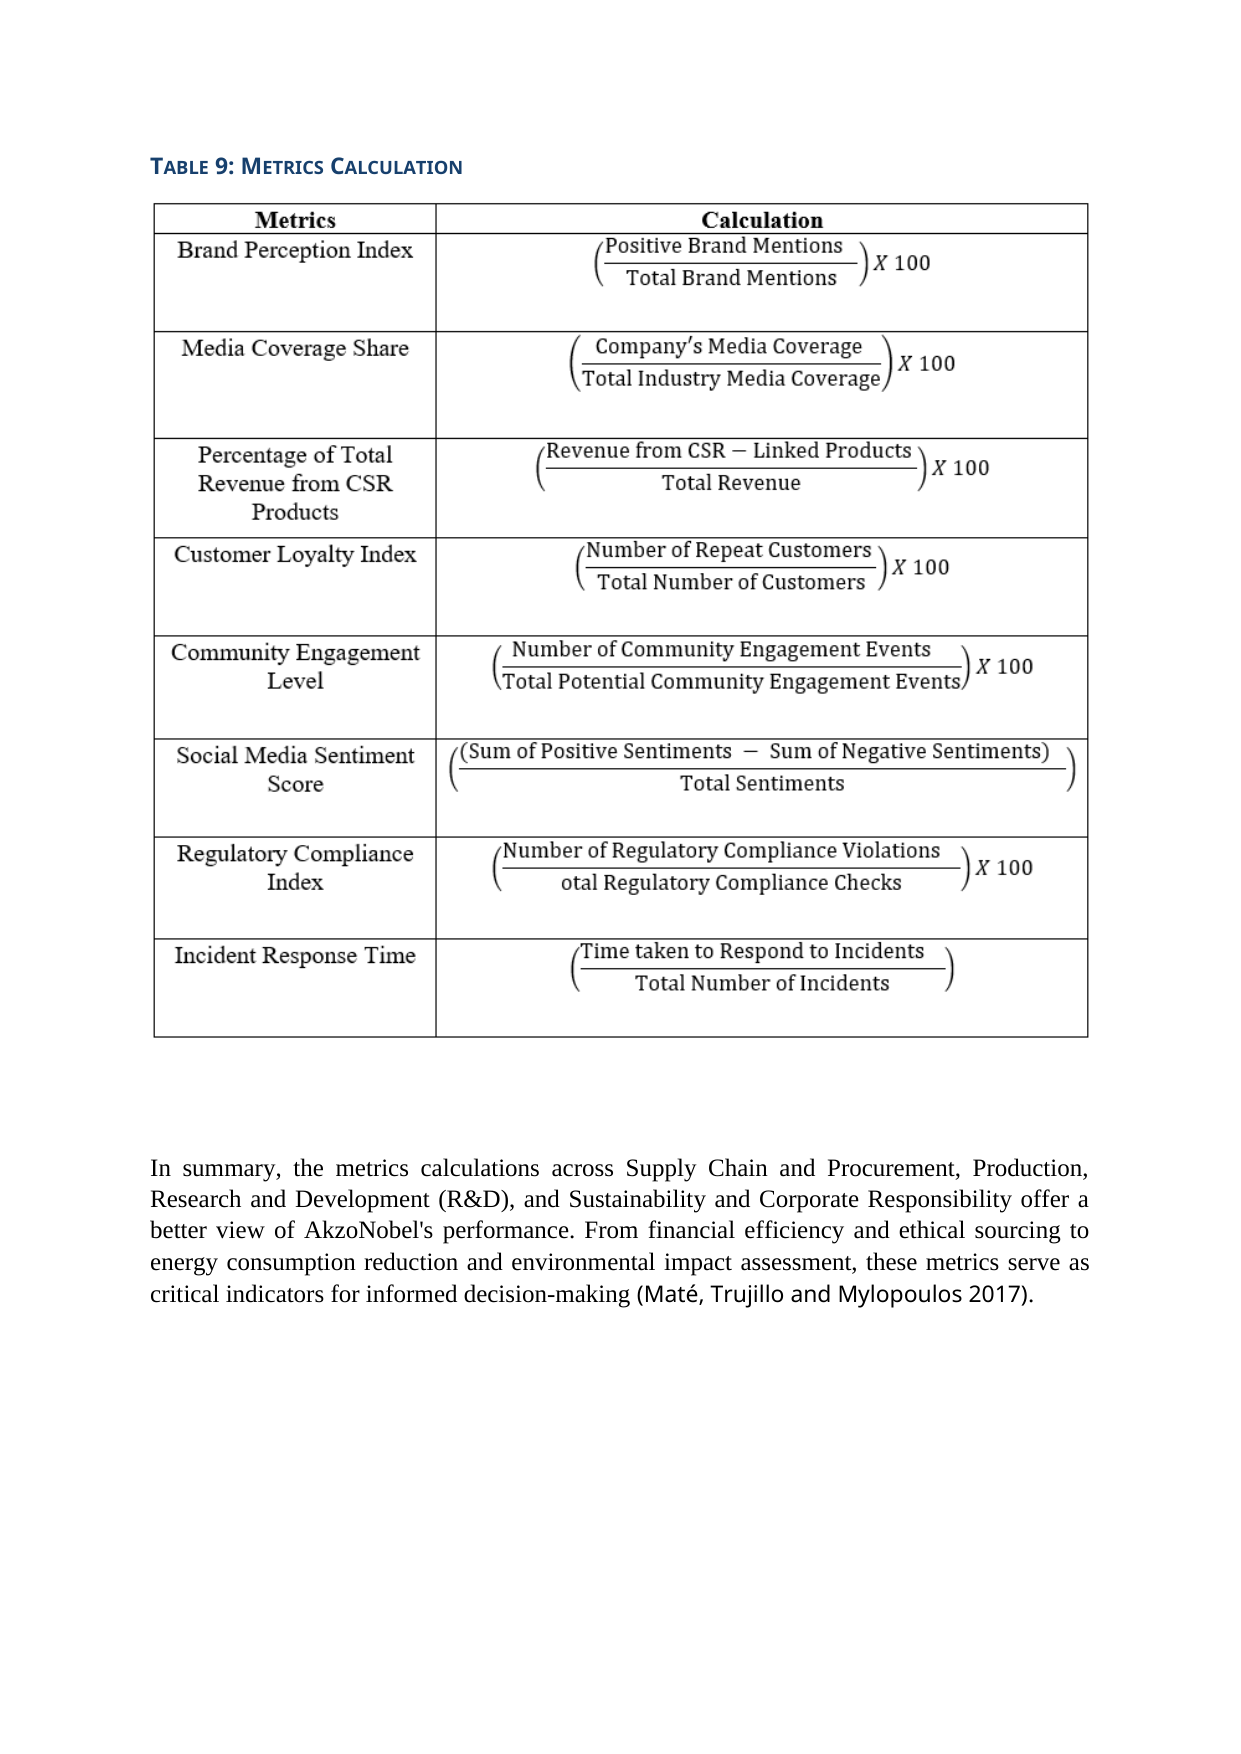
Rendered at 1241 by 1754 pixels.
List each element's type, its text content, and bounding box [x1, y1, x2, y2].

text In summary, the metrics calculations across Supply Chain and Procurement, Production, Research and Development (R&D), and Sustainability and Corporate Responsibility offer a better view of AkzoNobel's performance. From financial efficiency and ethical sourcing to energy consumption reduction and environmental impact assessment, these metrics serve as critical indicators for informed decision-making . [150, 1153, 1090, 1309]
picture [150, 197, 1091, 1039]
